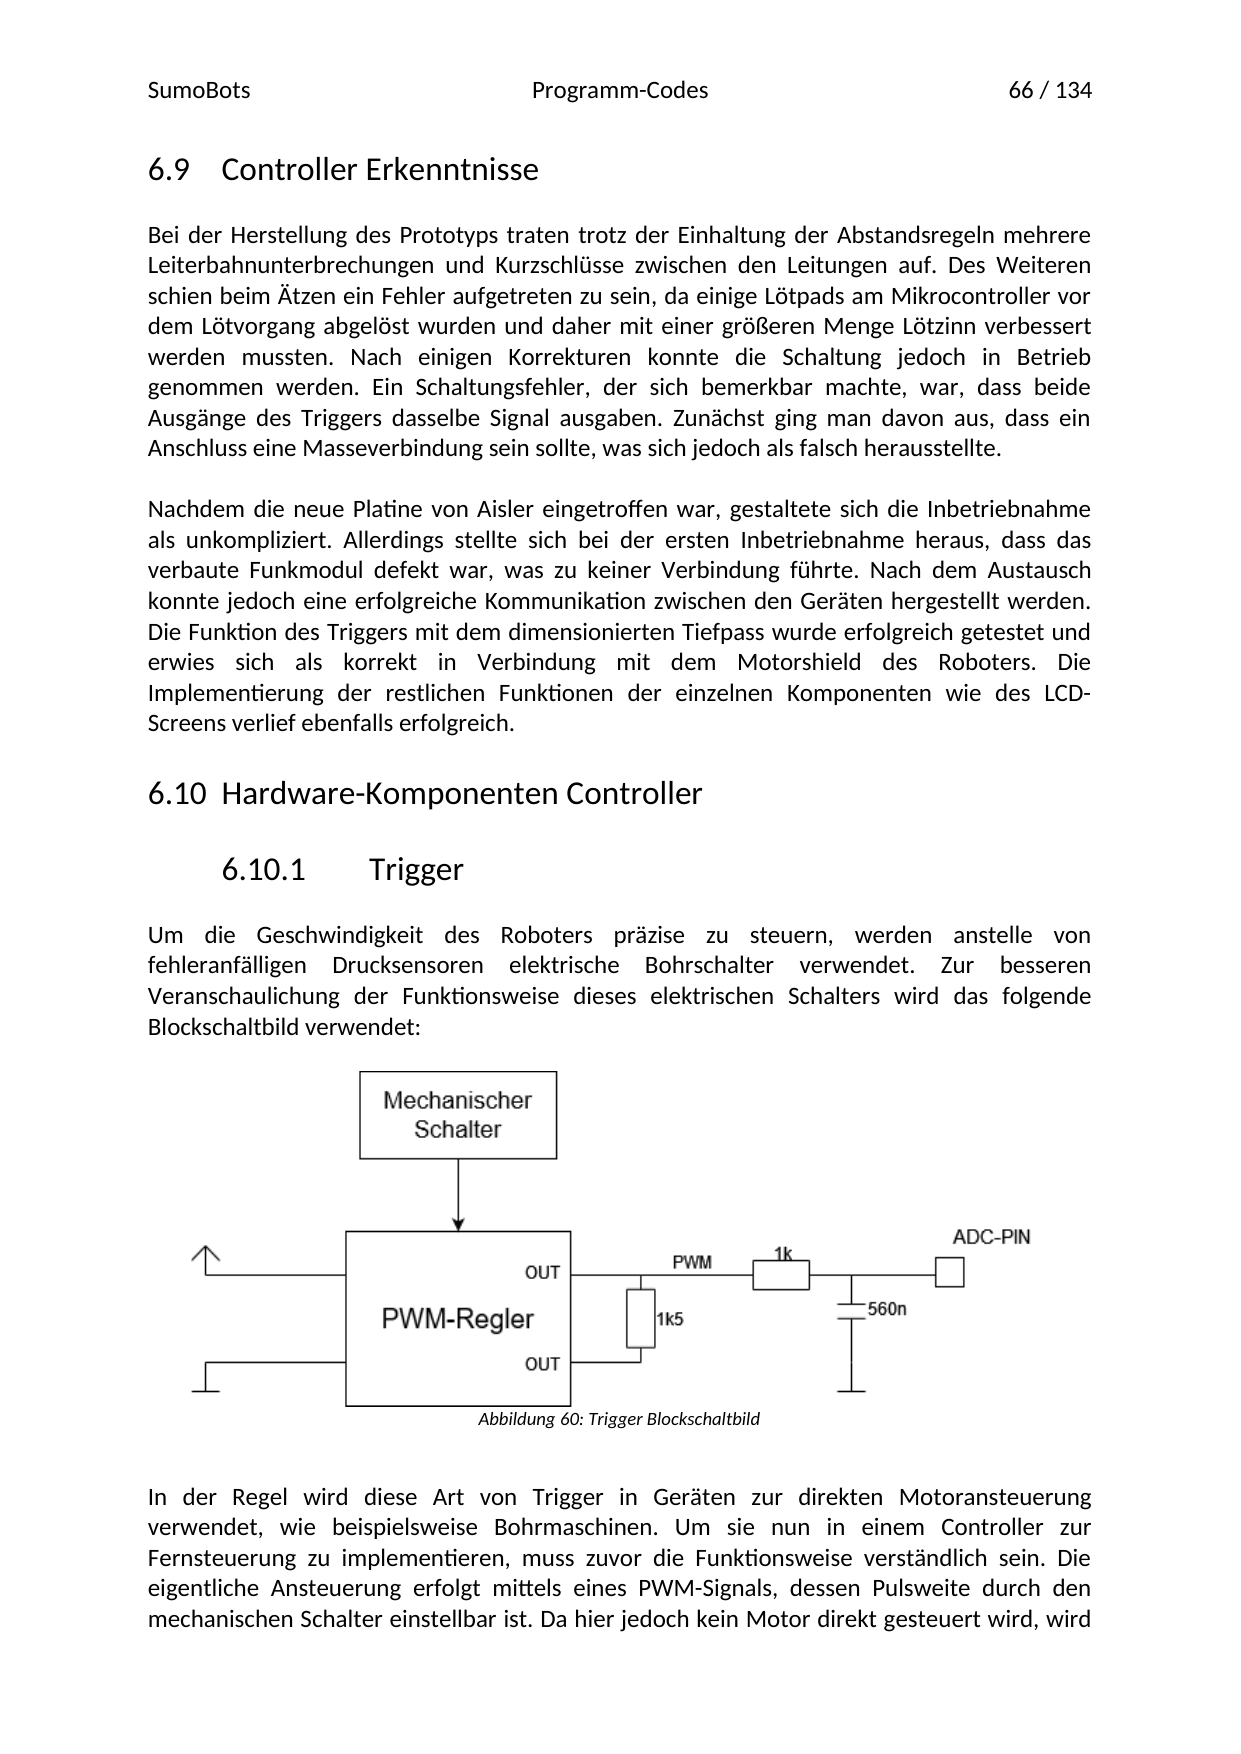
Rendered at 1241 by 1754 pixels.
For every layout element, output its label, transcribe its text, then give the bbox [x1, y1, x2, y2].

text Abbildung 60: Trigger Blockschaltbild [148, 1407, 1093, 1429]
picture [191, 1071, 1049, 1407]
text Um die Geschwindigkeit des Roboters präzise zu steuern, werden anstelle von fehleranfälligen Drucksensoren elektrische Bohrschalter verwendet. Zur besseren Veranschaulichung der Funktionsweise dieses elektrischen Schalters wird das folgende Blockschaltbild verwendet: [148, 919, 1093, 1041]
text Nachdem die neue Platine von Aisler eingetroffen war, gestaltete sich die Inbetriebnahme als unkompliziert. Allerdings stellte sich bei der ersten Inbetriebnahme heraus, dass das verbaute Funkmodul defekt war, was zu keiner Verbindung führte. Nach dem Austausch konnte jedoch eine erfolgreiche Kommunikation zwischen den Geräten hergestellt werden. Die Funktion des Triggers mit dem dimensionierten Tiefpass wurde erfolgreich getestet und erwies sich als korrekt in Verbindung mit dem Motorshield des Roboters. Die Implementierung der restlichen Funktionen der einzelnen Komponenten wie des LCD-Screens verlief ebenfalls erfolgreich. [148, 493, 1093, 738]
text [148, 1481, 1093, 1633]
text Bei der Herstellung des Prototyps traten trotz der Einhaltung der Abstandsregeln mehrere Leiterbahnunterbrechungen und Kurzschlüsse zwischen den Leitungen auf. Des Weiteren schien beim Ätzen ein Fehler aufgetreten zu sein, da einige Lötpads am Mikrocontroller vor dem Lötvorgang abgelöst wurden und daher mit einer größeren Menge Lötzinn verbessert werden mussten. Nach einigen Korrekturen konnte die Schaltung jedoch in Betrieb genommen werden. Ein Schaltungsfehler, der sich bemerkbar machte, war, dass beide Ausgänge des Triggers dasselbe Signal ausgaben. Zunächst ging man davon aus, dass ein Anschluss eine Masseverbindung sein sollte, was sich jedoch als falsch herausstellte. [148, 219, 1093, 463]
subtitle Trigger [221, 848, 1093, 888]
subtitle Hardware-Komponenten Controller [148, 772, 1093, 813]
subtitle Controller Erkenntnisse [148, 148, 1093, 188]
